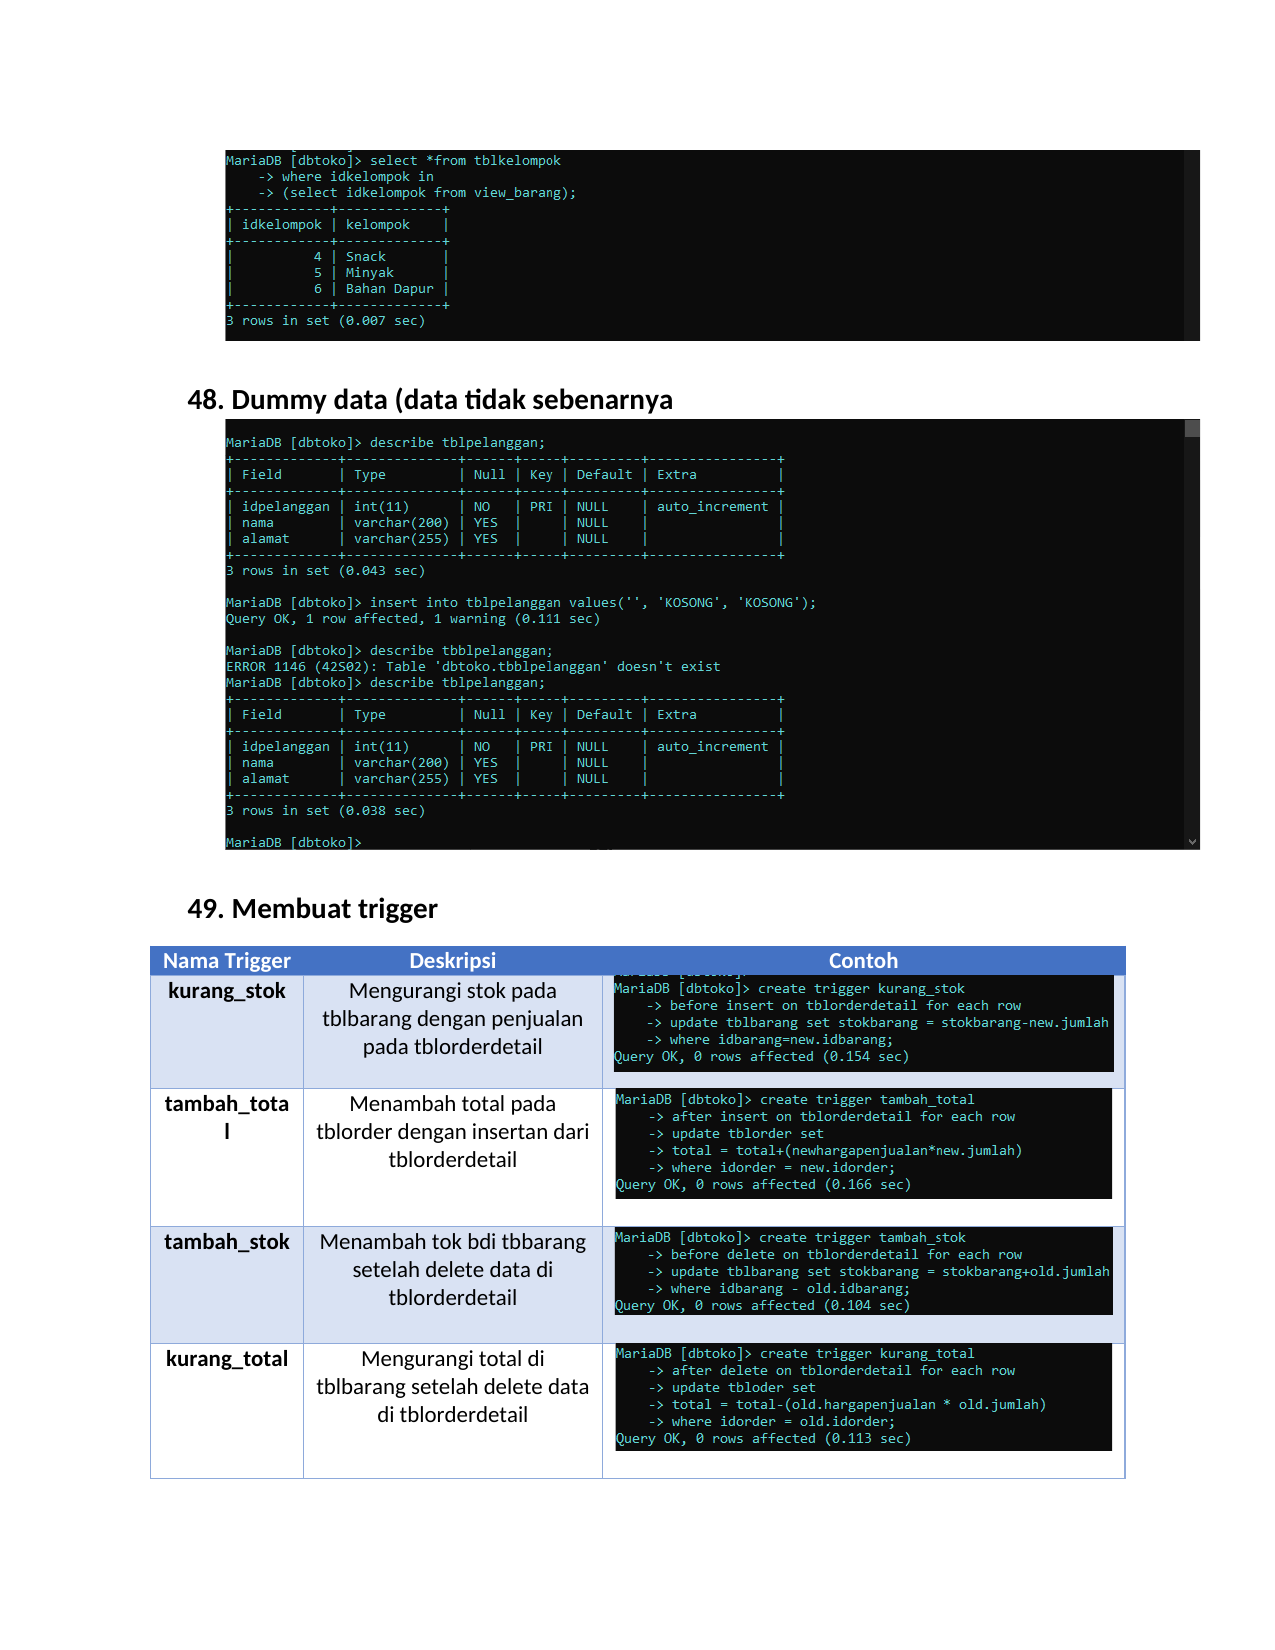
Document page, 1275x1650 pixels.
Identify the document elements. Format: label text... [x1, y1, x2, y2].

picture [225, 150, 1200, 341]
picture [615, 1088, 1113, 1199]
picture [613, 975, 1114, 1072]
table_cell tambah_stok [151, 1227, 303, 1343]
table_cell [603, 1227, 1124, 1343]
table_cell kurang_total [151, 1344, 303, 1478]
picture [614, 1227, 1113, 1315]
list Membuat trigger [187, 891, 1125, 926]
table_cell kurang_stok [151, 976, 303, 1088]
list Dummy data (data tidak sebenarnya [187, 381, 1125, 417]
table_cell [603, 976, 1124, 1088]
table_cell Mengurangi stok pada tblbarang dengan penjualan pada tblorderdetail [304, 976, 602, 1088]
table_cell [603, 1344, 1124, 1478]
table_cell Menambah tok bdi tbbarang setelah delete data di tblorderdetail [304, 1227, 602, 1343]
table_cell Menambah total pada tblorder dengan insertan dari tblorderdetail [304, 1089, 602, 1226]
table_cell tambah_total [151, 1089, 303, 1226]
table_header Contoh [603, 947, 1124, 975]
table_cell Mengurangi total di tblbarang setelah delete data di tblorderdetail [304, 1344, 602, 1478]
table_cell [603, 1089, 1124, 1226]
table_header Nama Trigger [151, 947, 303, 975]
picture [225, 419, 1200, 850]
table_header Deskripsi [304, 947, 602, 975]
picture [615, 1343, 1113, 1451]
